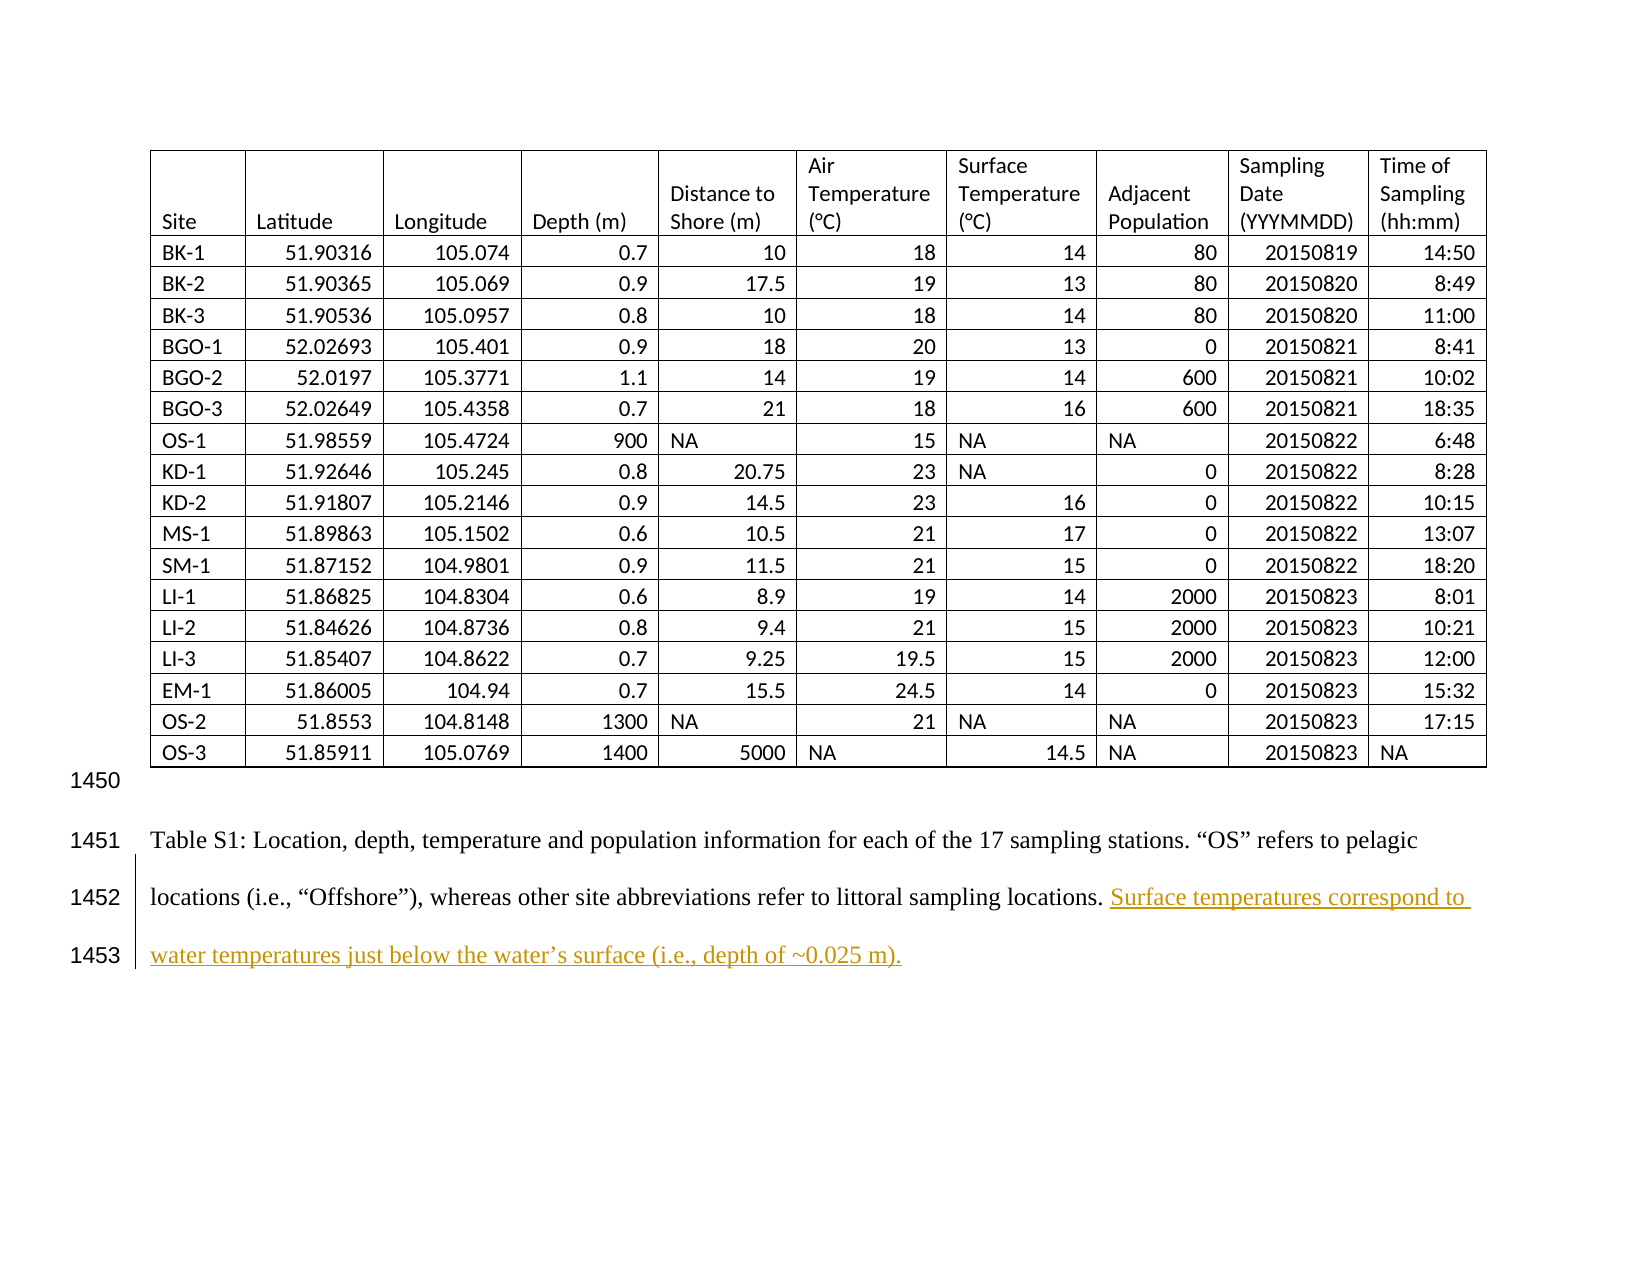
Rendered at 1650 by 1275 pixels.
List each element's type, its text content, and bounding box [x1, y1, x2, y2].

table_cell 10 [659, 299, 796, 329]
table_cell 51.91807 [246, 486, 383, 516]
table_cell NA [1097, 705, 1228, 735]
table_cell 14 [947, 361, 1096, 391]
table_cell 15 [947, 549, 1096, 579]
table_cell 51.85407 [246, 642, 383, 673]
table_cell KD-2 [151, 486, 245, 516]
table_cell 17:15 [1369, 705, 1486, 735]
table_cell 19 [797, 267, 946, 298]
table_cell 80 [1097, 236, 1228, 266]
table_cell 8:49 [1369, 267, 1486, 298]
table_cell 900 [522, 424, 658, 454]
table_cell 0 [1097, 486, 1228, 516]
table_cell 8:41 [1369, 330, 1486, 360]
table_cell 52.02693 [246, 330, 383, 360]
table_cell 14 [947, 580, 1096, 610]
table_cell 18:35 [1369, 392, 1486, 423]
table_cell 21 [797, 517, 946, 548]
table_cell 0 [1097, 455, 1228, 485]
table_cell 5000 [659, 736, 796, 766]
table_cell 1400 [522, 736, 658, 766]
table_cell 51.87152 [246, 549, 383, 579]
table_cell 20150823 [1229, 705, 1368, 735]
table_cell 0.8 [522, 299, 658, 329]
table_cell NA [947, 705, 1096, 735]
table_cell 14 [947, 674, 1096, 704]
table_cell 51.90316 [246, 236, 383, 266]
table_cell 21 [659, 392, 796, 423]
table_header Adjacent Population [1097, 151, 1228, 235]
table_cell 104.8148 [384, 705, 521, 735]
table_cell 105.3771 [384, 361, 521, 391]
table_cell 104.8304 [384, 580, 521, 610]
table_cell 80 [1097, 267, 1228, 298]
table_cell 19.5 [797, 642, 946, 673]
table_cell 18:20 [1369, 549, 1486, 579]
table_cell 20150823 [1229, 642, 1368, 673]
table_cell 18 [797, 299, 946, 329]
table_cell 0.7 [522, 642, 658, 673]
table_cell 10:21 [1369, 611, 1486, 641]
table_cell BGO-1 [151, 330, 245, 360]
table_cell 17 [947, 517, 1096, 548]
table_cell 20150822 [1229, 549, 1368, 579]
table_cell 18 [797, 392, 946, 423]
table_cell NA [947, 424, 1096, 454]
table_cell 51.85911 [246, 736, 383, 766]
table_cell OS-3 [151, 736, 245, 766]
table_cell 20150823 [1229, 736, 1368, 766]
table_cell 0 [1097, 330, 1228, 360]
table_cell BGO-2 [151, 361, 245, 391]
table_cell 1.1 [522, 361, 658, 391]
table_cell 8:01 [1369, 580, 1486, 610]
table_cell NA [1097, 424, 1228, 454]
table_cell 105.2146 [384, 486, 521, 516]
table_cell 1300 [522, 705, 658, 735]
table_cell NA [659, 705, 796, 735]
table_cell BK-2 [151, 267, 245, 298]
table_cell 0.7 [522, 674, 658, 704]
table_header Distance to Shore (m) [659, 151, 796, 235]
table_cell 19 [797, 361, 946, 391]
table_cell 51.8553 [246, 705, 383, 735]
table_cell 20150820 [1229, 299, 1368, 329]
table_cell 104.94 [384, 674, 521, 704]
table_cell 11.5 [659, 549, 796, 579]
table_cell 105.4724 [384, 424, 521, 454]
table_cell 104.8622 [384, 642, 521, 673]
table_cell 18 [659, 330, 796, 360]
table_cell NA [1369, 736, 1486, 766]
table_cell 10 [659, 236, 796, 266]
table_cell 104.8736 [384, 611, 521, 641]
table_cell 105.0769 [384, 736, 521, 766]
table_header Latitude [246, 151, 383, 235]
table_cell 20150819 [1229, 236, 1368, 266]
table_cell 18 [797, 236, 946, 266]
table_cell 0.7 [522, 392, 658, 423]
table_cell 8.9 [659, 580, 796, 610]
table_cell SM-1 [151, 549, 245, 579]
table_cell 10:15 [1369, 486, 1486, 516]
table_cell 20150823 [1229, 611, 1368, 641]
table_cell 14 [947, 236, 1096, 266]
table_header Sampling Date (YYYMMDD) [1229, 151, 1368, 235]
table_cell BGO-3 [151, 392, 245, 423]
table_header Air Temperature (°C) [797, 151, 946, 235]
table_cell BK-1 [151, 236, 245, 266]
table_cell 14 [947, 299, 1096, 329]
table_cell 600 [1097, 361, 1228, 391]
table_cell 15 [797, 424, 946, 454]
table_cell 105.1502 [384, 517, 521, 548]
table_cell 51.90365 [246, 267, 383, 298]
table_cell 20150821 [1229, 330, 1368, 360]
table_cell 0.6 [522, 580, 658, 610]
table_cell 51.98559 [246, 424, 383, 454]
table_cell NA [797, 736, 946, 766]
table_cell 20150822 [1229, 517, 1368, 548]
table_cell 11:00 [1369, 299, 1486, 329]
table_cell 21 [797, 611, 946, 641]
table_cell NA [1097, 736, 1228, 766]
table_cell 0.8 [522, 611, 658, 641]
table_cell 15 [947, 611, 1096, 641]
table_cell 0.9 [522, 330, 658, 360]
table_cell 104.9801 [384, 549, 521, 579]
table_cell BK-3 [151, 299, 245, 329]
table_cell 20150821 [1229, 392, 1368, 423]
table_cell 51.86005 [246, 674, 383, 704]
table_cell 0.9 [522, 549, 658, 579]
table_cell LI-1 [151, 580, 245, 610]
table_cell 15.5 [659, 674, 796, 704]
table_cell 0.8 [522, 455, 658, 485]
table_cell 600 [1097, 392, 1228, 423]
table_cell 20150823 [1229, 674, 1368, 704]
table_cell 0.6 [522, 517, 658, 548]
table_cell 0 [1097, 674, 1228, 704]
table_cell 105.0957 [384, 299, 521, 329]
table_cell 9.4 [659, 611, 796, 641]
table_cell 105.074 [384, 236, 521, 266]
table_cell 20150822 [1229, 455, 1368, 485]
table_cell NA [947, 455, 1096, 485]
table_cell NA [659, 424, 796, 454]
table_cell OS-1 [151, 424, 245, 454]
table_cell 105.401 [384, 330, 521, 360]
table_cell KD-1 [151, 455, 245, 485]
table_cell 14:50 [1369, 236, 1486, 266]
table_cell 21 [797, 549, 946, 579]
table_cell 51.84626 [246, 611, 383, 641]
table_cell 17.5 [659, 267, 796, 298]
table_cell 13 [947, 267, 1096, 298]
table_cell 51.89863 [246, 517, 383, 548]
table_cell 8:28 [1369, 455, 1486, 485]
table_cell LI-3 [151, 642, 245, 673]
table_cell 14 [659, 361, 796, 391]
table_cell 16 [947, 392, 1096, 423]
table_cell 105.245 [384, 455, 521, 485]
table_cell 105.4358 [384, 392, 521, 423]
table_cell 10:02 [1369, 361, 1486, 391]
table_cell 20150822 [1229, 486, 1368, 516]
table_cell 52.0197 [246, 361, 383, 391]
table_cell 9.25 [659, 642, 796, 673]
table_cell 16 [947, 486, 1096, 516]
table_cell 80 [1097, 299, 1228, 329]
table_cell 21 [797, 705, 946, 735]
table_cell 14.5 [947, 736, 1096, 766]
table_cell 52.02649 [246, 392, 383, 423]
table_cell 20150821 [1229, 361, 1368, 391]
table_cell 19 [797, 580, 946, 610]
table_header Time of Sampling (hh:mm) [1369, 151, 1486, 235]
table_cell 23 [797, 455, 946, 485]
table_cell MS-1 [151, 517, 245, 548]
table_cell 2000 [1097, 580, 1228, 610]
table_header Site [151, 151, 245, 235]
table_cell 0.7 [522, 236, 658, 266]
table_cell 105.069 [384, 267, 521, 298]
table_header Surface Temperature (°C) [947, 151, 1096, 235]
table_cell 13 [947, 330, 1096, 360]
table_cell 51.90536 [246, 299, 383, 329]
table_cell 12:00 [1369, 642, 1486, 673]
table_cell 23 [797, 486, 946, 516]
table_cell 0 [1097, 549, 1228, 579]
table_cell 0.9 [522, 486, 658, 516]
table_cell 20150823 [1229, 580, 1368, 610]
table_header Depth (m) [522, 151, 658, 235]
table_cell 0 [1097, 517, 1228, 548]
table_cell 2000 [1097, 611, 1228, 641]
table_cell OS-2 [151, 705, 245, 735]
table_cell LI-2 [151, 611, 245, 641]
table_cell 20150822 [1229, 424, 1368, 454]
table_cell 51.92646 [246, 455, 383, 485]
table_cell 20.75 [659, 455, 796, 485]
table_cell 15:32 [1369, 674, 1486, 704]
table_cell 2000 [1097, 642, 1228, 673]
table_cell EM-1 [151, 674, 245, 704]
table_cell 24.5 [797, 674, 946, 704]
table_cell 20150820 [1229, 267, 1368, 298]
table_cell 10.5 [659, 517, 796, 548]
table_header Longitude [384, 151, 521, 235]
table_cell 20 [797, 330, 946, 360]
text Table S1: Location, depth, temperature and population information for each of the 17 sampling stations. “OS” refers to pelagic locations (i.e., “Offshore”), whereas other site abbreviations refer to littoral sampling locations. [150, 825, 1500, 969]
table_cell 13:07 [1369, 517, 1486, 548]
table_cell 15 [947, 642, 1096, 673]
table_cell 14.5 [659, 486, 796, 516]
table_cell 0.9 [522, 267, 658, 298]
table_cell 6:48 [1369, 424, 1486, 454]
table_cell 51.86825 [246, 580, 383, 610]
